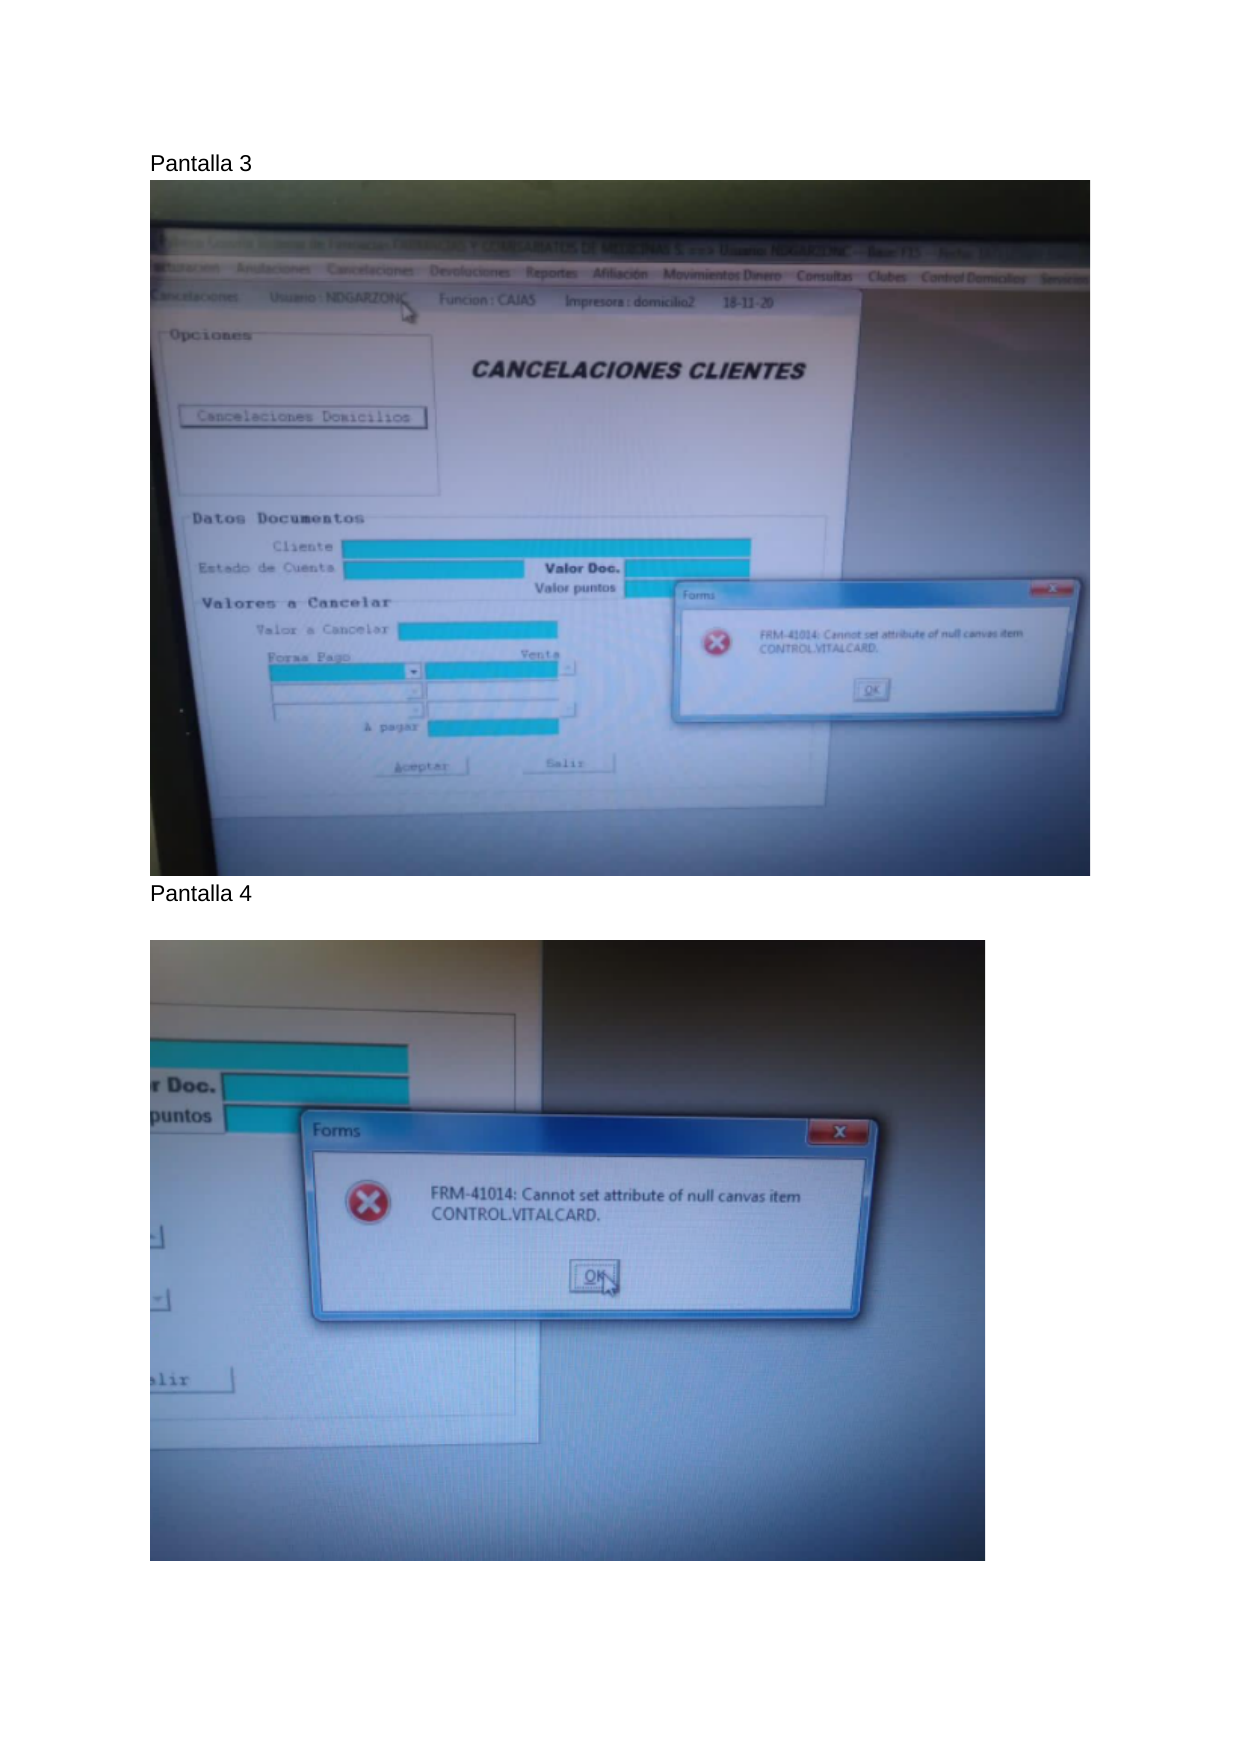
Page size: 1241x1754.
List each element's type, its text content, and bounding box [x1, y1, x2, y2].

picture [150, 180, 1091, 876]
text Pantalla 3 [150, 150, 1090, 176]
text Pantalla 4 [150, 880, 1090, 906]
picture [150, 940, 986, 1561]
